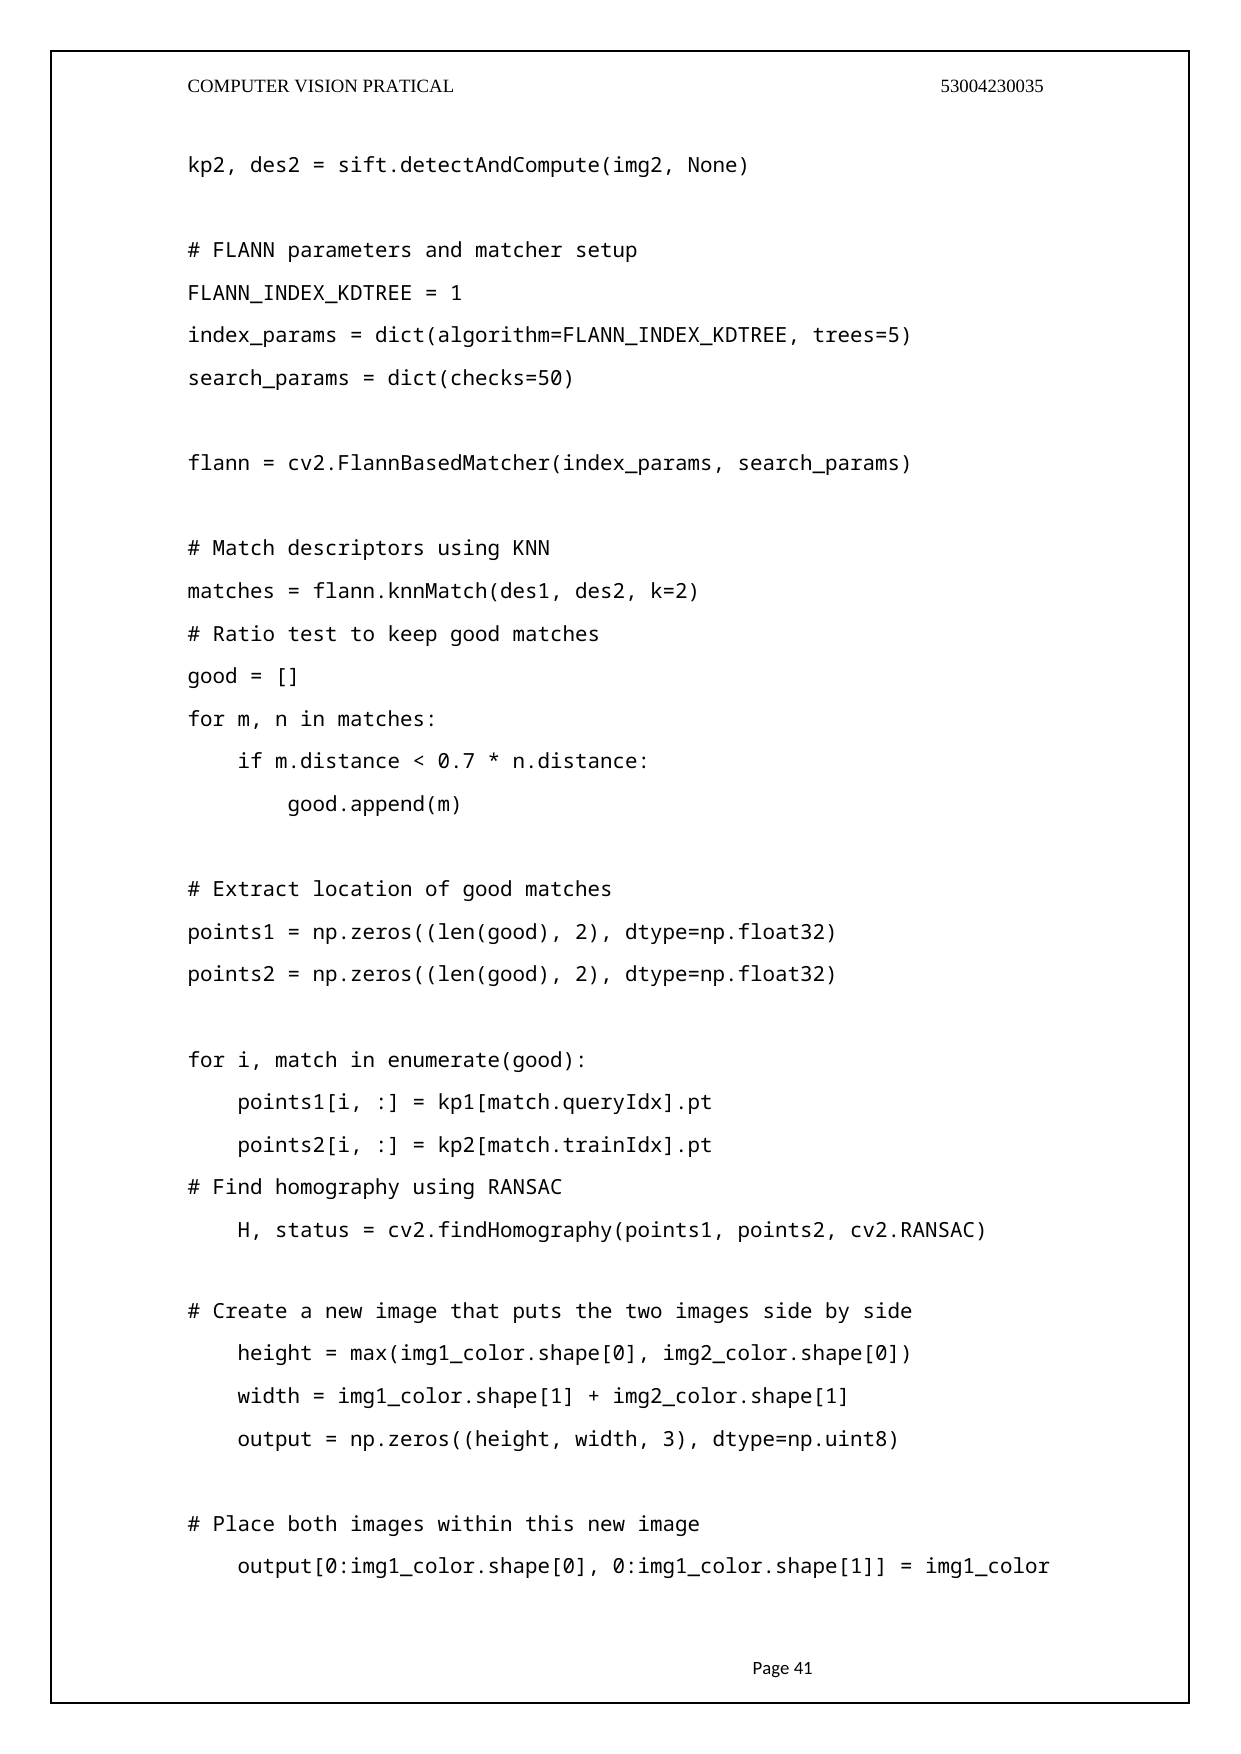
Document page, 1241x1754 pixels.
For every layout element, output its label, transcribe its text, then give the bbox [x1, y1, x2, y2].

text matches = flann.knnMatch(des1, des2, k=2) [187, 576, 1053, 604]
text # Ratio test to keep good matches [187, 619, 1053, 647]
text points2 = np.zeros((len(good), 2), dtype=np.float32) [187, 959, 1053, 988]
text for m, n in matches: [187, 704, 1053, 732]
text output = np.zeros((height, width, 3), dtype=np.uint8) [187, 1424, 1053, 1452]
text H, status = cv2.findHomography(points1, points2, cv2.RANSAC) [187, 1215, 1053, 1243]
text width = img1_color.shape[1] + img2_color.shape[1] [187, 1381, 1053, 1409]
text # Extract location of good matches [187, 874, 1053, 903]
text points1[i, :] = kp1[match.queryIdx].pt [187, 1087, 1053, 1116]
text index_params = dict(algorithm=FLANN_INDEX_KDTREE, trees=5) [187, 320, 1053, 349]
text # Match descriptors using KNN [187, 533, 1053, 562]
text # FLANN parameters and matcher setup [187, 235, 1053, 264]
text FLANN_INDEX_KDTREE = 1 [187, 278, 1053, 306]
text kp2, des2 = sift.detectAndCompute(img2, None) [187, 150, 1053, 178]
text for i, match in enumerate(good): [187, 1045, 1053, 1073]
text points1 = np.zeros((len(good), 2), dtype=np.float32) [187, 917, 1053, 945]
text # Find homography using RANSAC [187, 1172, 1053, 1201]
text points2[i, :] = kp2[match.trainIdx].pt [187, 1130, 1053, 1158]
text flann = cv2.FlannBasedMatcher(index_params, search_params) [187, 448, 1053, 477]
text # Place both images within this new image [187, 1509, 1053, 1537]
text # Create a new image that puts the two images side by side [187, 1296, 1053, 1324]
text height = max(img1_color.shape[0], img2_color.shape[0]) [187, 1338, 1053, 1367]
text output[0:img1_color.shape[0], 0:img1_color.shape[1]] = img1_color [187, 1551, 1053, 1580]
text good = [] [187, 661, 1053, 690]
text good.append(m) [187, 789, 1053, 817]
text if m.distance < 0.7 * n.distance: [187, 746, 1053, 775]
text search_params = dict(checks=50) [187, 363, 1053, 391]
